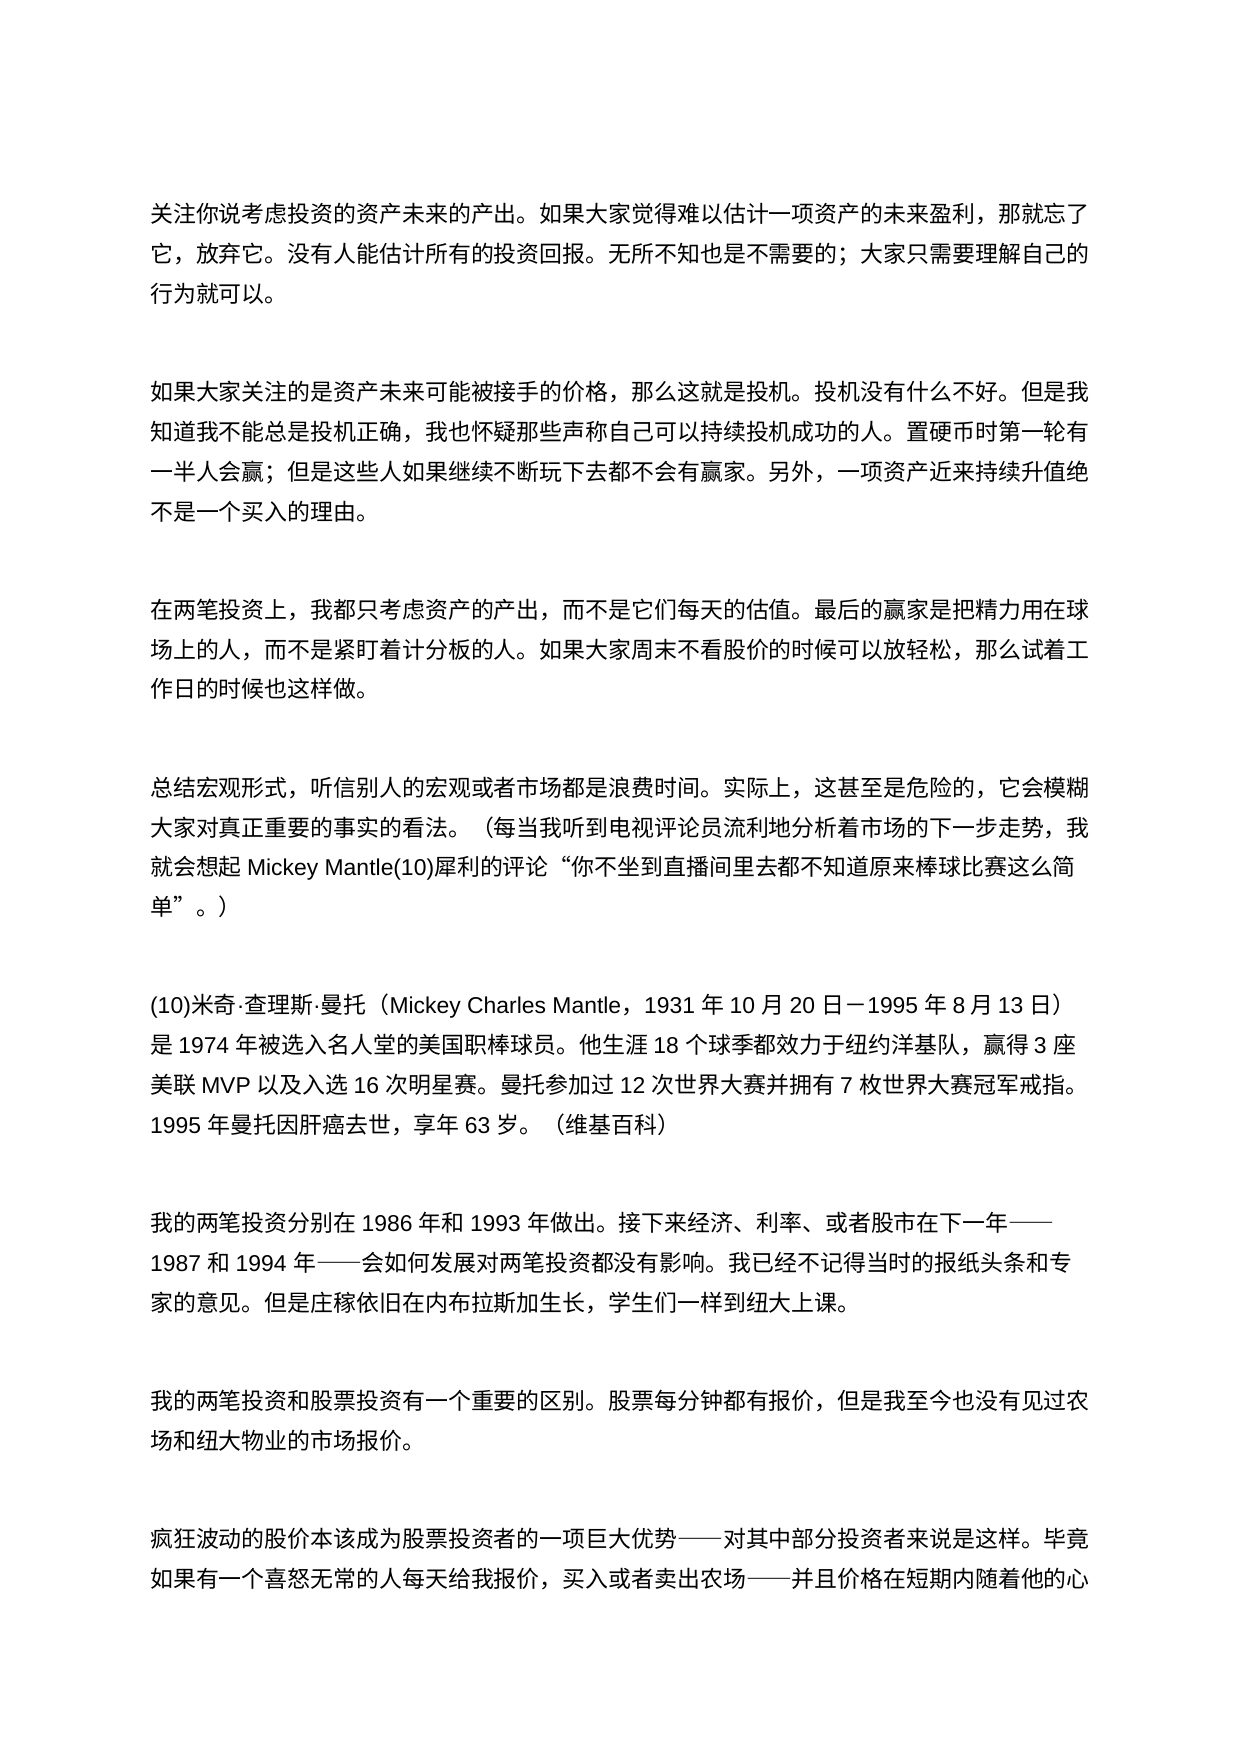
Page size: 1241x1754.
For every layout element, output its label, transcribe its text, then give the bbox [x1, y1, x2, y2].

text 我的两笔投资和股票投资有一个重要的区别。股票每分钟都有报价，但是我至今也没有见过农场和纽大物业的市场报价。 [150, 1383, 1090, 1456]
text (10)米奇·查理斯·曼托（Mickey Charles Mantle，1931 年 10 月 20 日－1995 年 8月 13 日）是 1974 年被选入名人堂的美国职棒球员。他生涯 18 个球季都效力于纽约洋基队，赢得 3 座美联 MVP 以及入选 16 次明星赛。曼托参加过 12 次世界大赛并拥有 7 枚世界大赛冠军戒指。1995 年曼托因肝癌去世，享年 63 岁。（维基百科） [150, 987, 1090, 1140]
text 在两笔投资上，我都只考虑资产的产出，而不是它们每天的估值。最后的赢家是把精力用在球场上的人，而不是紧盯着计分板的人。如果大家周末不看股价的时候可以放轻松，那么试着工作日的时候也这样做。 [150, 592, 1090, 704]
text 关注你说考虑投资的资产未来的产出。如果大家觉得难以估计一项资产的未来盈利，那就忘了它，放弃它。没有人能估计所有的投资回报。无所不知也是不需要的；大家只需要理解自己的行为就可以。 [150, 196, 1090, 309]
text 如果大家关注的是资产未来可能被接手的价格，那么这就是投机。投机没有什么不好。但是我知道我不能总是投机正确，我也怀疑那些声称自己可以持续投机成功的人。置硬币时第一轮有一半人会赢；但是这些人如果继续不断玩下去都不会有赢家。另外，一项资产近来持续升值绝不是一个买入的理由。 [150, 374, 1090, 527]
text 总结宏观形式，听信别人的宏观或者市场都是浪费时间。实际上，这甚至是危险的，它会模糊大家对真正重要的事实的看法。（每当我听到电视评论员流利地分析着市场的下一步走势，我就会想起 Mickey Mantle(10)犀利的评论“你不坐到直播间里去都不知道原来棒球比赛这么简单”。） [150, 769, 1090, 922]
text 我的两笔投资分别在 1986 年和 1993 年做出。接下来经济、利率、或者股市在下一年——1987 和 1994 年——会如何发展对两笔投资都没有影响。我已经不记得当时的报纸头条和专家的意见。但是庄稼依旧在内布拉斯加生长，学生们一样到纽大上课。 [150, 1205, 1090, 1318]
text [150, 1521, 1090, 1594]
